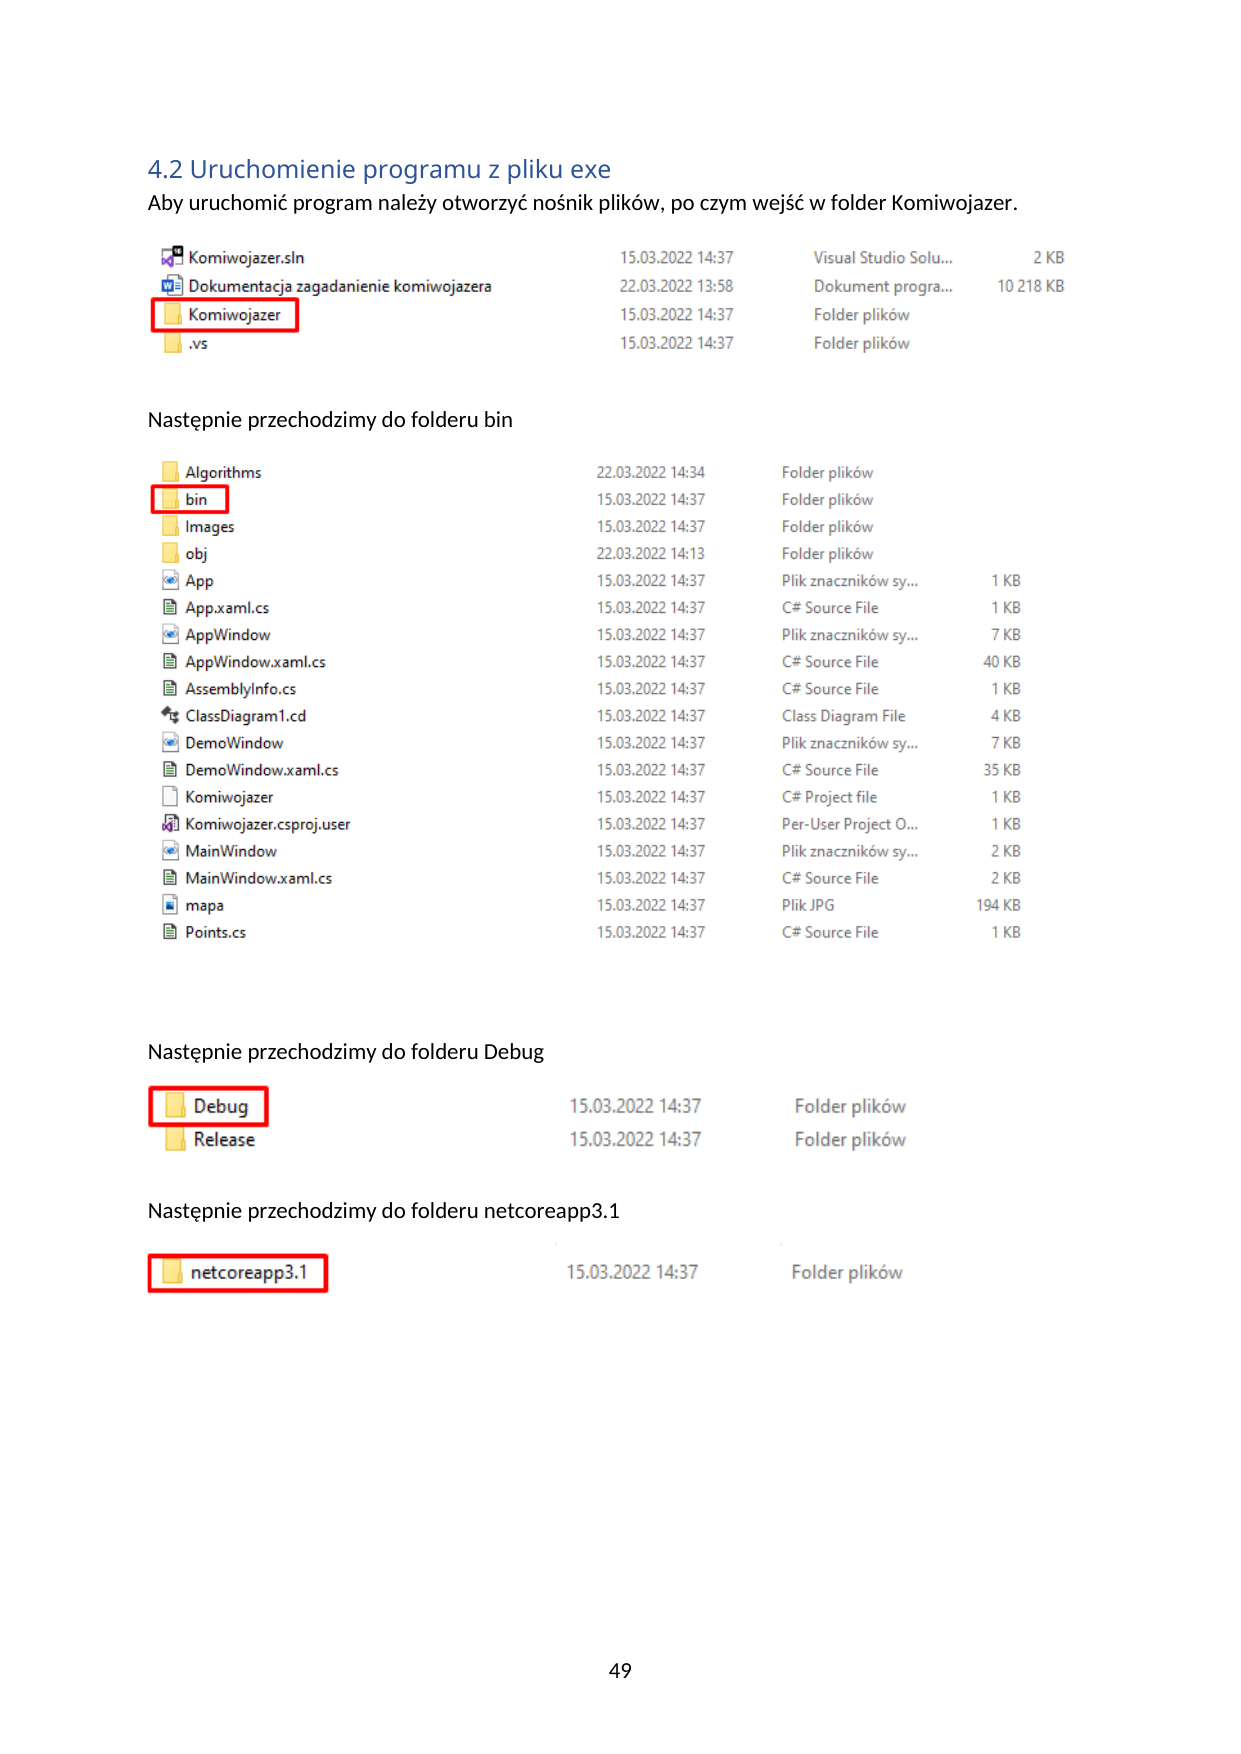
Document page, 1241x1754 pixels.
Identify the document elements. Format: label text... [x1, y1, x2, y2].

text Następnie przechodzimy do folderu Debug [148, 1037, 1093, 1065]
picture [147, 1083, 953, 1178]
text Następnie przechodzimy do folderu bin [148, 405, 1093, 433]
text Aby uruchomić program należy otworzyć nośnik plików, po czym wejść w folder Komiwojazer. [148, 188, 1093, 217]
text Następnie przechodzimy do folderu netcoreapp3.1 [148, 1196, 1093, 1224]
subtitle 4.2 Uruchomienie programu z pliku exe [148, 152, 1093, 186]
picture [147, 235, 1093, 387]
picture [147, 451, 1093, 1019]
picture [147, 1243, 942, 1337]
